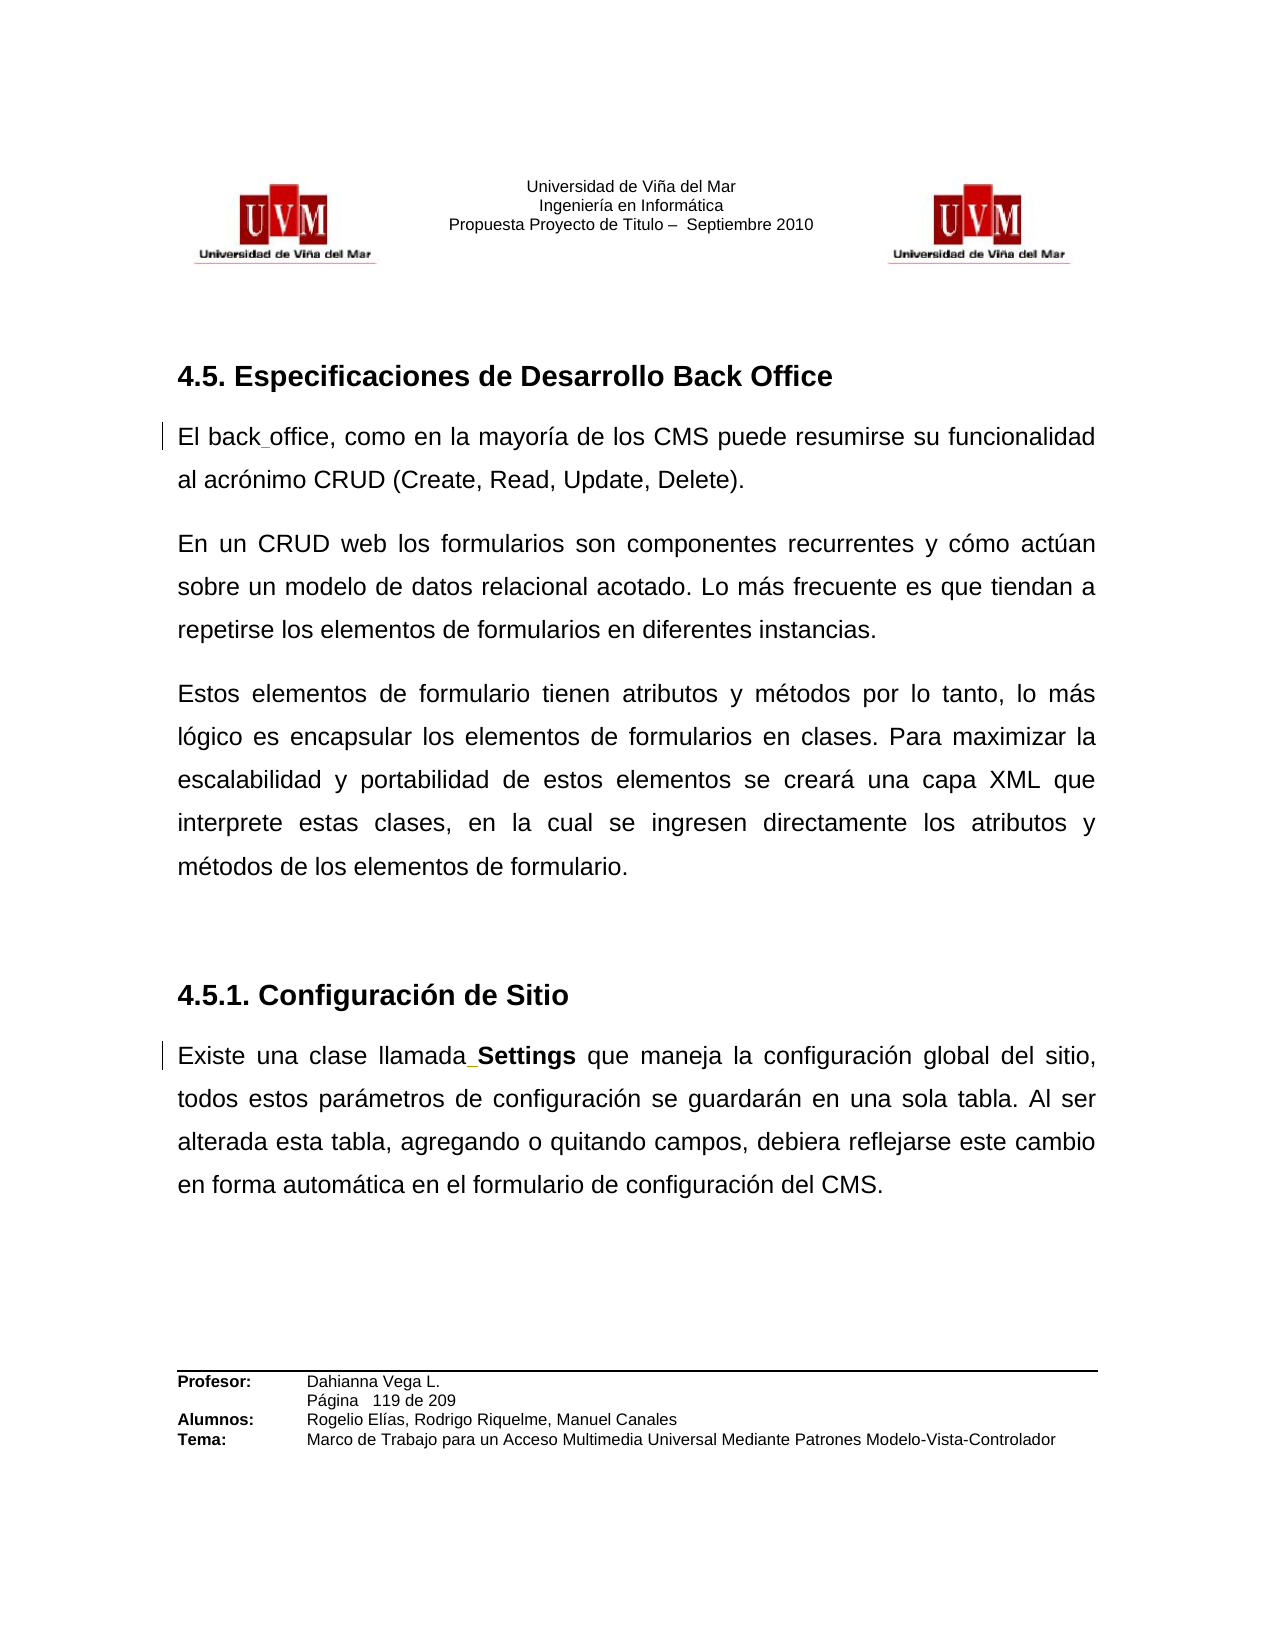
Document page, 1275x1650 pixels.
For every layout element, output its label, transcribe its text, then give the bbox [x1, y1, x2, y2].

text Estos elementos de formulario tienen atributos y métodos por lo tanto, lo más lógico es encapsular los elementos de formularios en clases. Para maximizar la escalabilidad y portabilidad de estos elementos se creará una capa XML que interprete estas clases, en la cual se ingresen directamente los atributos y métodos de los elementos de formulario. [177, 679, 1098, 880]
picture [871, 176, 1084, 267]
subtitle 4.5.1. Configuración de Sitio [177, 978, 1098, 1012]
picture [177, 176, 390, 267]
text Existe una clase llamadaSettings que maneja la configuración global del sitio, todos estos parámetros de configuración se guardarán en una sola tabla. Al ser alterada esta tabla, agregando o quitando campos, debiera reflejarse este cambio en forma automática en el formulario de configuración del CMS. [177, 1041, 1098, 1199]
text En un CRUD web los formularios son componentes recurrentes y cómo actúan sobre un modelo de datos relacional acotado. Lo más frecuente es que tiendan a repetirse los elementos de formularios en diferentes instancias. [177, 529, 1098, 644]
subtitle 4.5. Especificaciones de Desarrollo Back Office [177, 359, 1098, 392]
text El backoffice, como en la mayoría de los CMS puede resumirse su funcionalidad al acrónimo CRUD (Create, Read, Update, Delete). [177, 422, 1098, 493]
